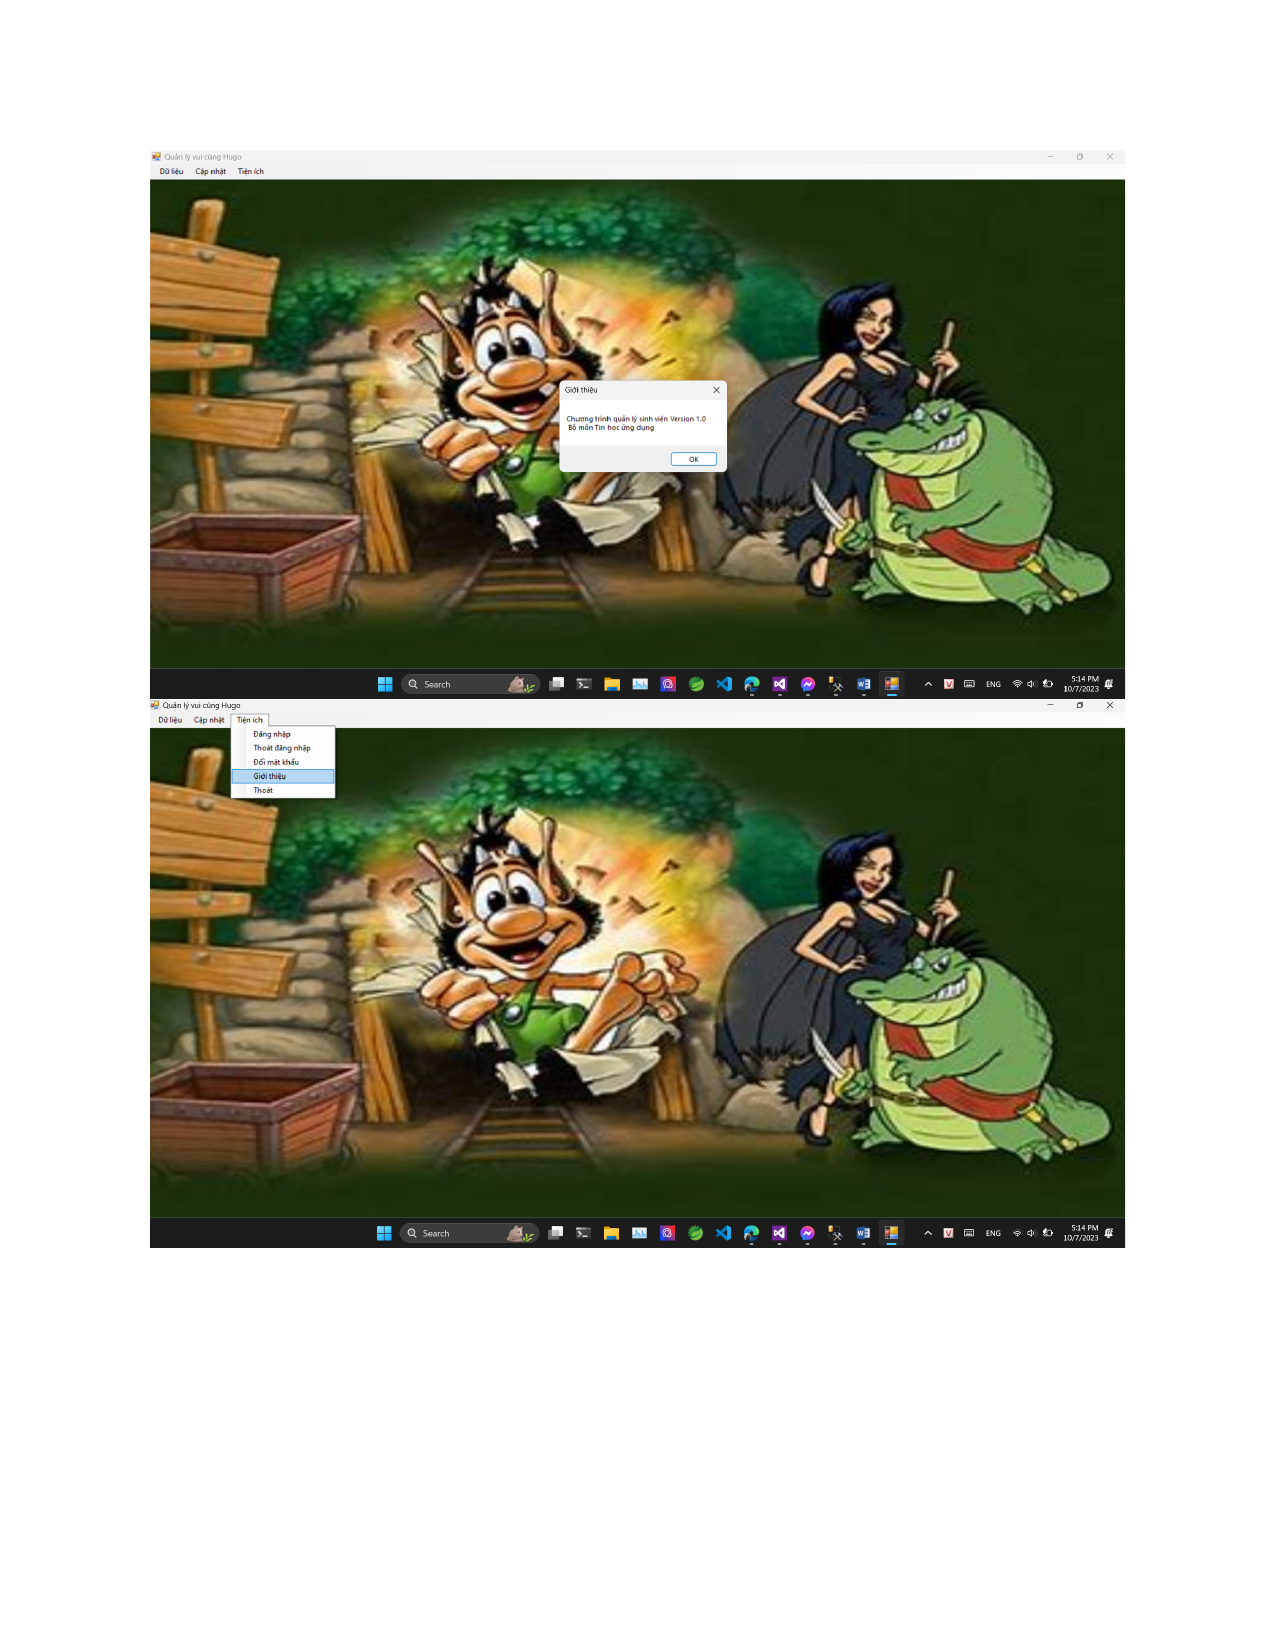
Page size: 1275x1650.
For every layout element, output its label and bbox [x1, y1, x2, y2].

picture [150, 150, 1125, 699]
picture [150, 700, 1125, 1248]
